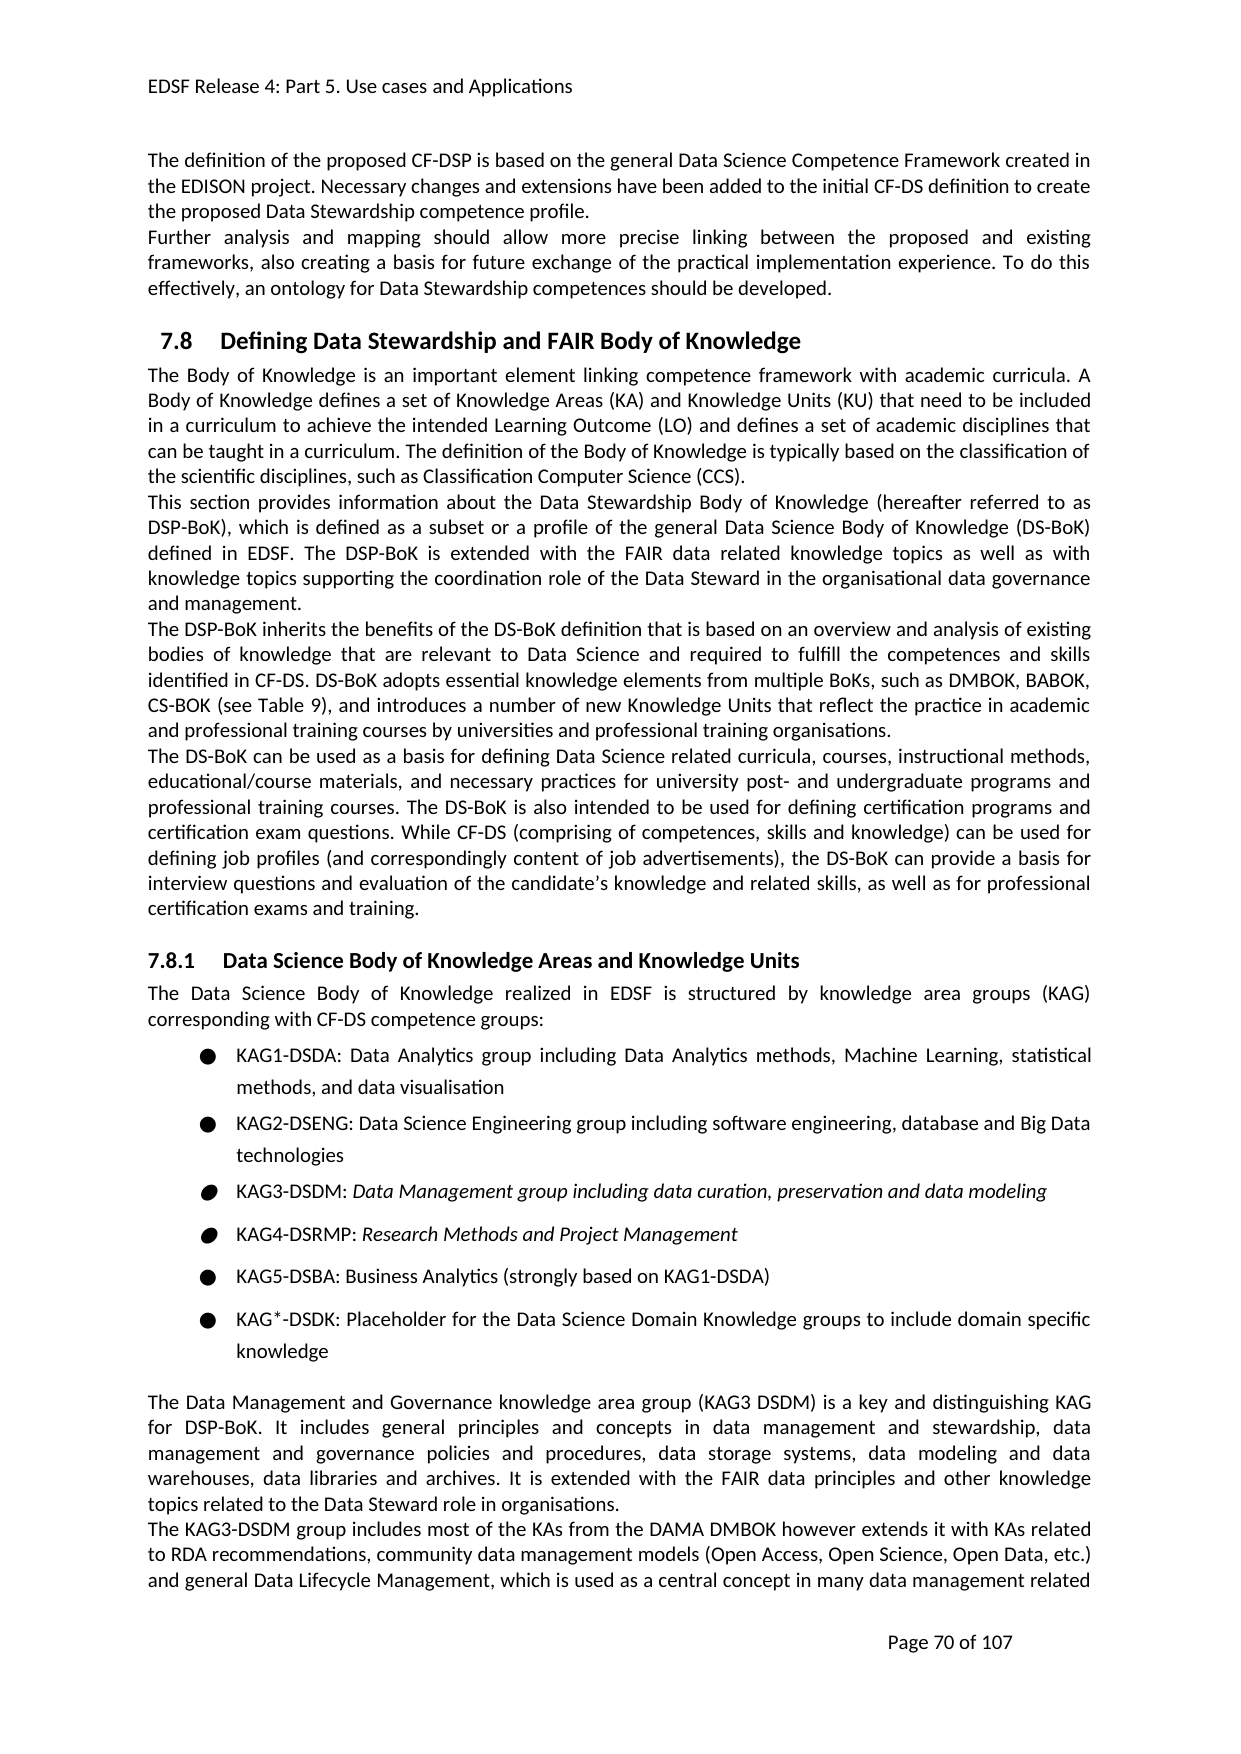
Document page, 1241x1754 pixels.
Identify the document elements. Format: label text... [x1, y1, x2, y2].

list KAG*-DSDK: Placeholder for the Data Science Domain Knowledge groups to include domain specific knowledge [199, 1296, 1093, 1364]
text This section provides information about the Data Stewardship Body of Knowledge (hereafter referred to as DSP-BoK), which is defined as a subset or a profile of the general Data Science Body of Knowledge (DS-BoK) defined in EDSF. The DSP-BoK is extended with the FAIR data related knowledge topics as well as with knowledge topics supporting the coordination role of the Data Steward in the organisational data governance and management. [148, 489, 1093, 616]
text The DS-BoK can be used as a basis for defining Data Science related curricula, courses, instructional methods, educational/course materials, and necessary practices for university post- and undergraduate programs and professional training courses. The DS-BoK is also intended to be used for defining certification programs and certification exam questions. While CF-DS (comprising of competences, skills and knowledge) can be used for defining job profiles (and correspondingly content of job advertisements), the DS-BoK can provide a basis for interview questions and evaluation of the candidate’s knowledge and related skills, as well as for professional certification exams and training. [148, 743, 1093, 921]
subtitle Data Science Body of Knowledge Areas and Knowledge Units [148, 946, 1093, 974]
text The Body of Knowledge is an important element linking competence framework with academic curricula. A Body of Knowledge defines a set of Knowledge Areas (KA) and Knowledge Units (KU) that need to be included in a curriculum to achieve the intended Learning Outcome (LO) and defines a set of academic disciplines that can be taught in a curriculum. The definition of the Body of Knowledge is typically based on the classification of the scientific disciplines, such as Classification Computer Science (CCS). [148, 362, 1093, 489]
text Further analysis and mapping should allow more precise linking between the proposed and existing frameworks, also creating a basis for future exchange of the practical implementation experience. To do this effectively, an ontology for Data Stewardship competences should be developed. [148, 224, 1093, 300]
list KAG1-DSDA: Data Analytics group including Data Analytics methods, Machine Learning, statistical methods, and data visualisation [199, 1031, 1093, 1099]
text The Data Science Body of Knowledge realized in EDSF is structured by knowledge area groups (KAG) corresponding with CF-DS competence groups: [148, 980, 1093, 1031]
list KAG5-DSBA: Business Analytics (strongly based on KAG1-DSDA) [199, 1253, 1093, 1296]
list KAG3-DSDM: Data Management group including data curation, preservation and data modeling [199, 1167, 1093, 1210]
text The Data Management and Governance knowledge area group (KAG3 DSDM) is a key and distinguishing KAG for DSP-BoK. It includes general principles and concepts in data management and stewardship, data management and governance policies and procedures, data storage systems, data modeling and data warehouses, data libraries and archives. It is extended with the FAIR data principles and other knowledge topics related to the Data Steward role in organisations. [148, 1389, 1093, 1516]
text The DSP-BoK inherits the benefits of the DS-BoK definition that is based on an overview and analysis of existing bodies of knowledge that are relevant to Data Science and required to fulfill the competences and skills identified in CF-DS. DS-BoK adopts essential knowledge elements from multiple BoKs, such as DMBOK, BABOK, CS-BOK (see Table 9), and introduces a number of new Knowledge Units that reflect the practice in academic and professional training courses by universities and professional training organisations. [148, 616, 1093, 743]
list KAG4-DSRMP: Research Methods and Project Management [199, 1210, 1093, 1253]
list KAG2-DSENG: Data Science Engineering group including software engineering, database and Big Data technologies [199, 1099, 1093, 1167]
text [148, 1516, 1093, 1592]
subtitle Defining Data Stewardship and FAIR Body of Knowledge [160, 325, 1093, 356]
text The definition of the proposed CF-DSP is based on the general Data Science Competence Framework created in the EDISON project. Necessary changes and extensions have been added to the initial CF-DS definition to create the proposed Data Stewardship competence profile. [148, 148, 1093, 224]
